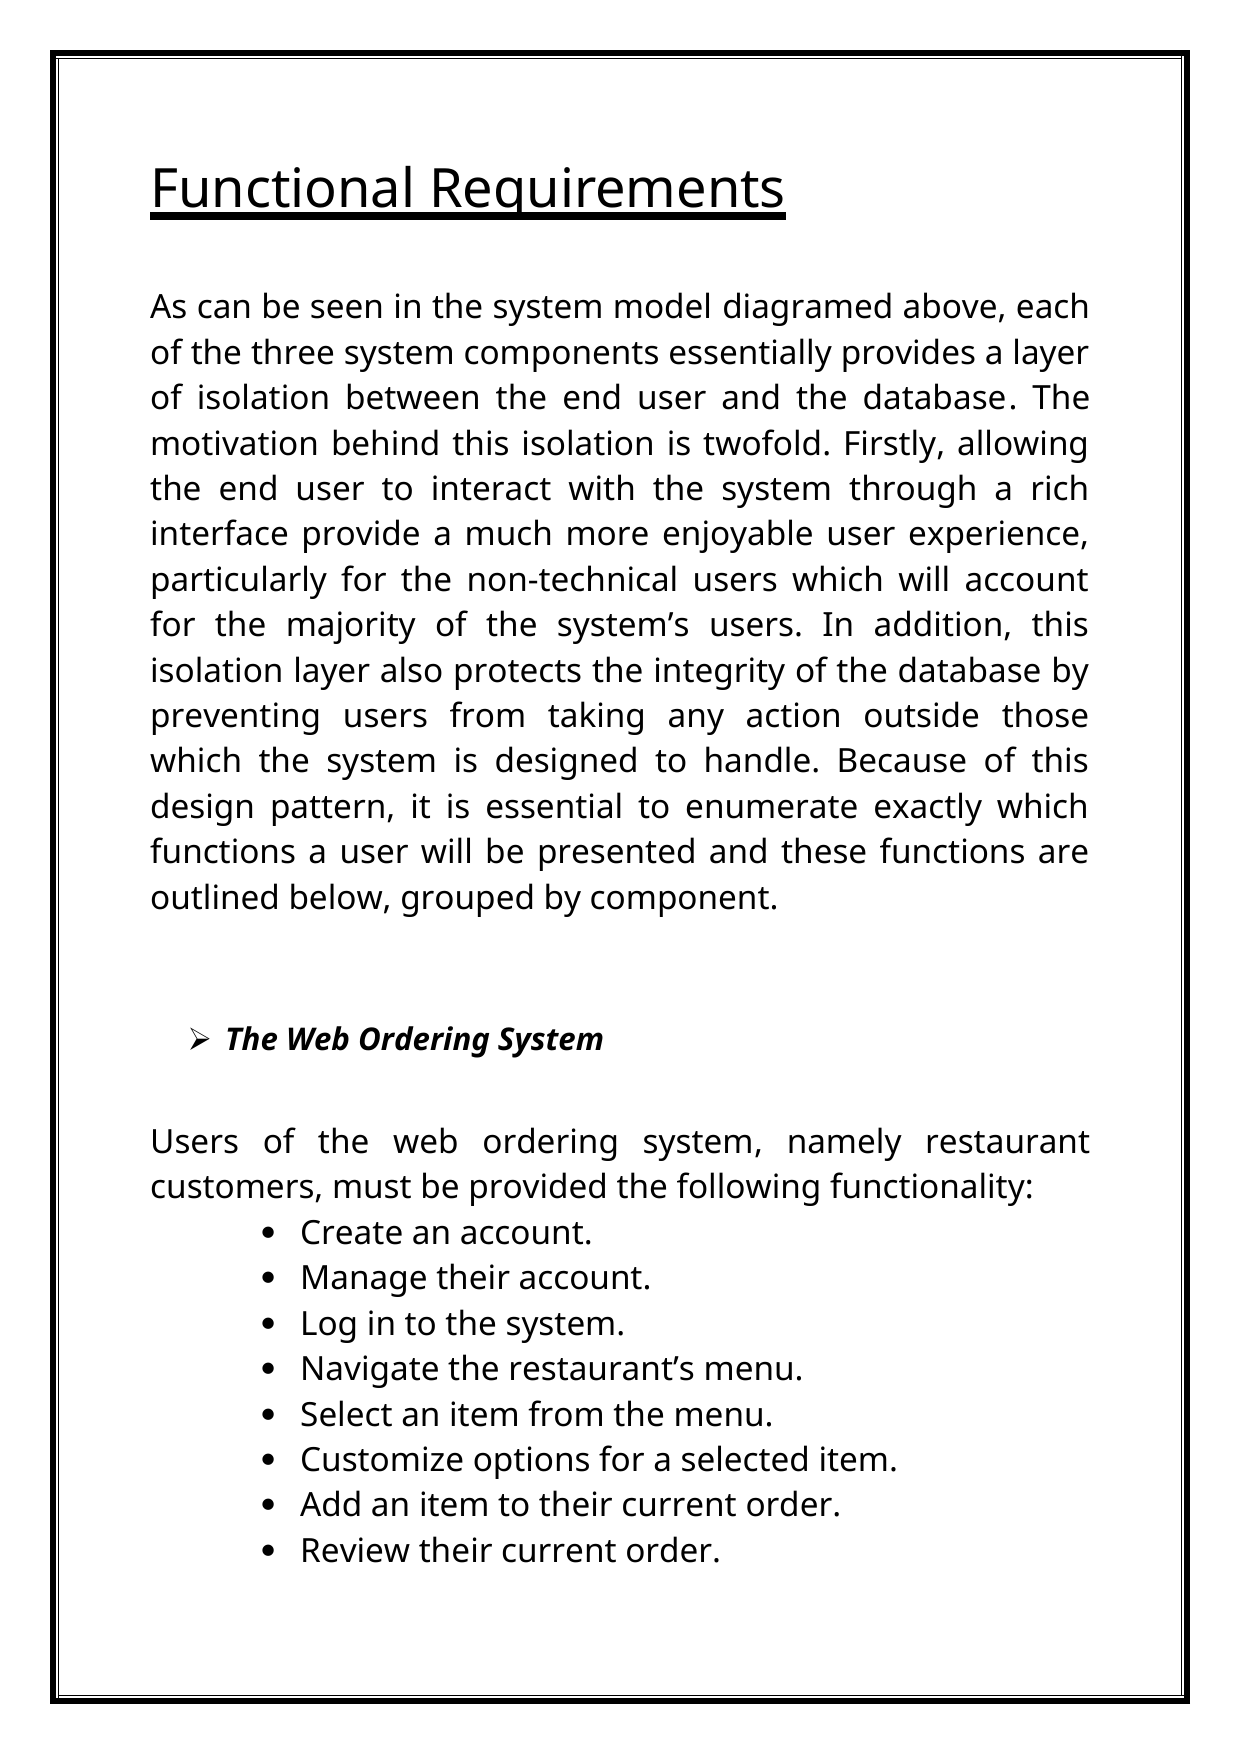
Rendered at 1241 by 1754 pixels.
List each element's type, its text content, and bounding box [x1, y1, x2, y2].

subtitle Functional Requirements [150, 150, 1090, 224]
list Navigate the restaurant’s menu. [262, 1345, 1090, 1390]
list Select an item from the menu. [262, 1390, 1090, 1436]
text As can be seen in the system model diagramed above, each of the three system components essentially provides a layer of isolation between the end user and the database. The motivation behind this isolation is twofold. Firstly, allowing the end user to interact with the system through a rich interface provide a much more enjoyable user experience, particularly for the non-technical users which will account for the majority of the system’s users. In addition, this isolation layer also protects the integrity of the database by preventing users from taking any action outside those which the system is designed to handle. Because of this design pattern, it is essential to enumerate exactly which functions a user will be presented and these functions are outlined below, grouped by component. [150, 283, 1090, 919]
list Create an account. [262, 1209, 1090, 1254]
list Log in to the system. [262, 1299, 1090, 1345]
list Manage their account. [262, 1254, 1090, 1299]
subtitle The Web Ordering System [187, 1017, 1090, 1060]
list Review their current order. [262, 1527, 1090, 1572]
list Add an item to their current order. [262, 1481, 1090, 1527]
list Customize options for a selected item. [262, 1436, 1090, 1481]
text Users of the web ordering system, namely restaurant customers, must be provided the following functionality: [150, 1118, 1090, 1209]
